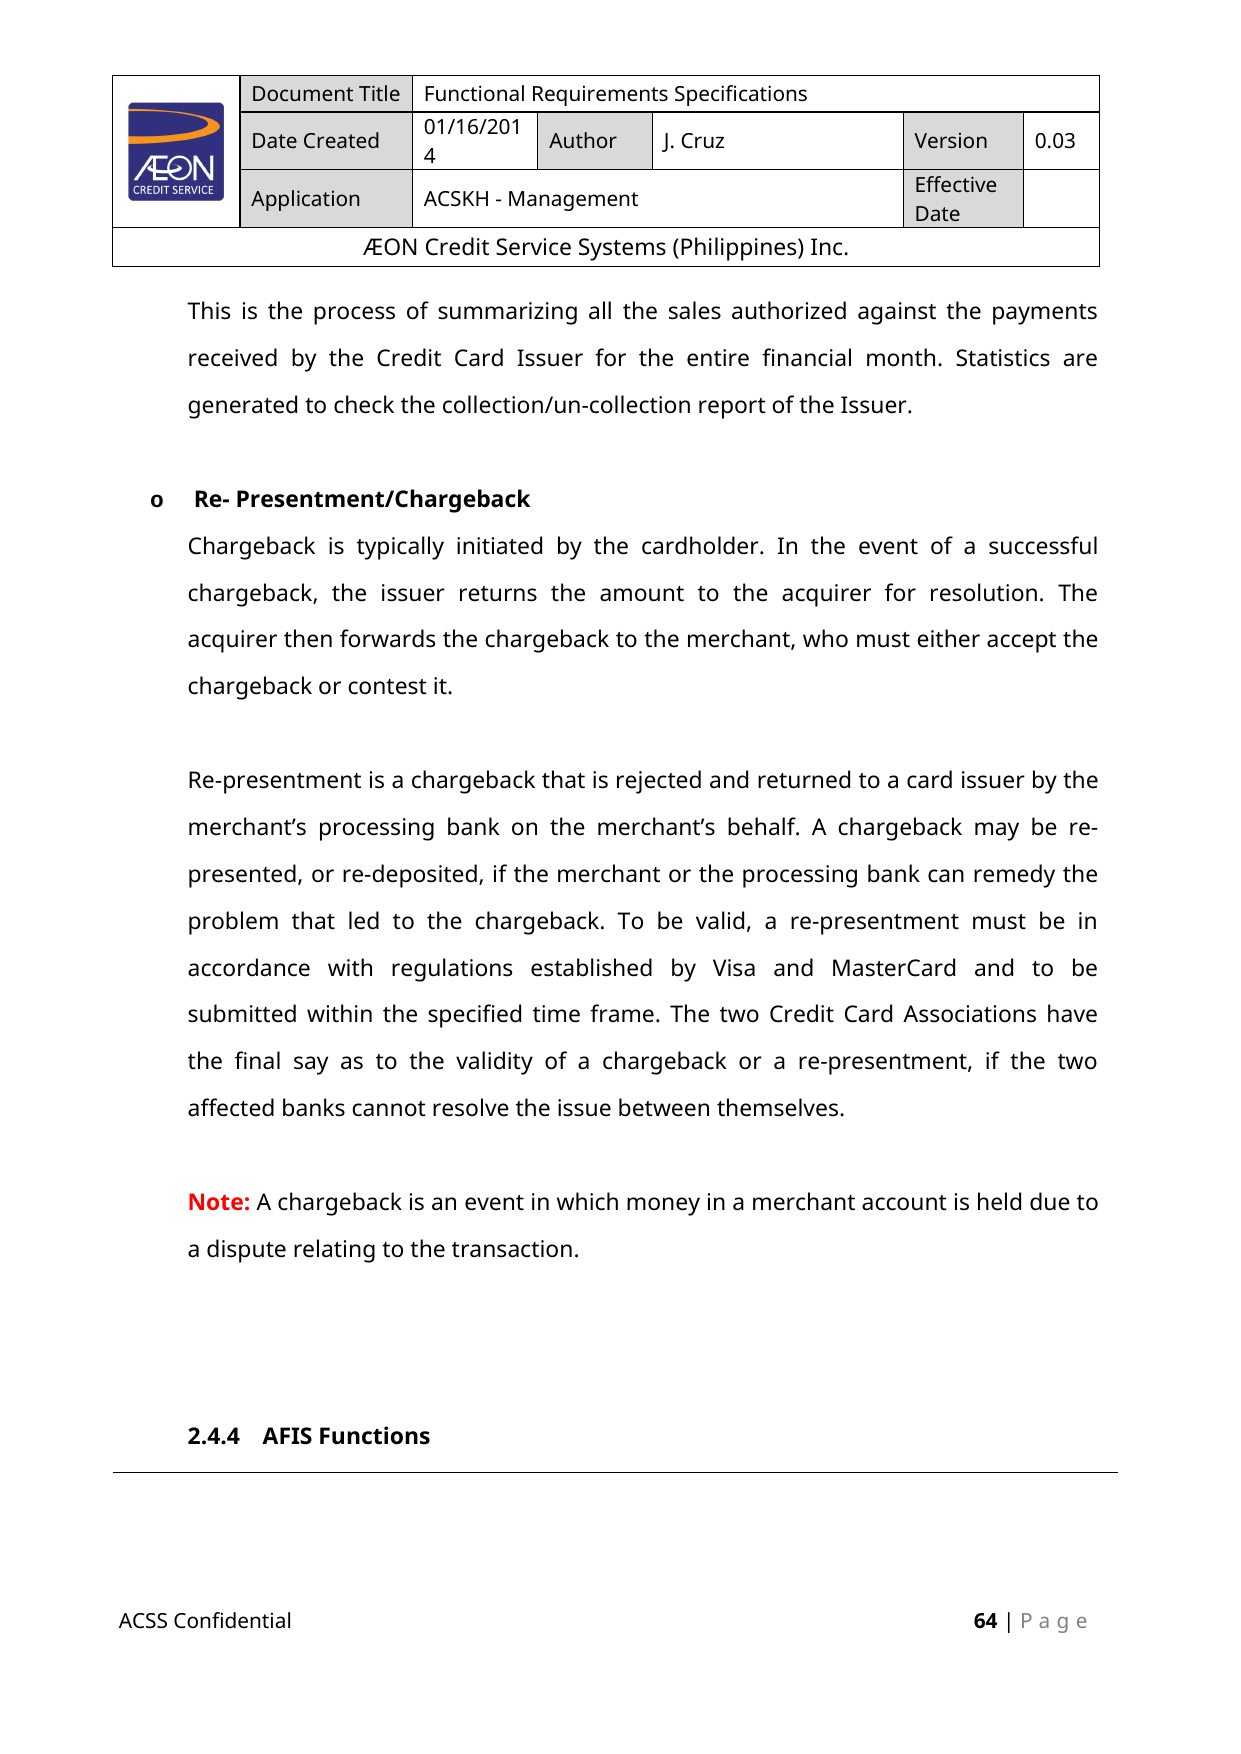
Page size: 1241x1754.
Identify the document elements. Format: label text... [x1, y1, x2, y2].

text Chargeback is typically initiated by the cardholder. In the event of a successful chargeback, the issuer returns the amount to the acquirer for resolution. The acquirer then forwards the chargeback to the merchant, who must either accept the chargeback or contest it. [187, 529, 1099, 701]
picture [123, 97, 229, 206]
text AFIS Functions [187, 1420, 1099, 1451]
text Re-presentment is a chargeback that is rejected and returned to a card issuer by the merchant’s processing bank on the merchant’s behalf. A chargeback may be re-presented, or re-deposited, if the merchant or the processing bank can remedy the problem that led to the chargeback. To be valid, a re-presentment must be in accordance with regulations established by Visa and MasterCard and to be submitted within the specified time frame. The two Credit Card Associations have the final say as to the validity of a chargeback or a re-presentment, if the two affected banks cannot resolve the issue between themselves. [187, 764, 1099, 1123]
text Note: A chargeback is an event in which money in a merchant account is held due to a dispute relating to the transaction. [187, 1186, 1099, 1264]
list Re- Presentment/Chargeback [150, 483, 1099, 514]
text This is the process of summarizing all the sales authorized against the payments received by the Credit Card Issuer for the entire financial month. Statistics are generated to check the collection/un-collection report of the Issuer. [187, 295, 1099, 420]
